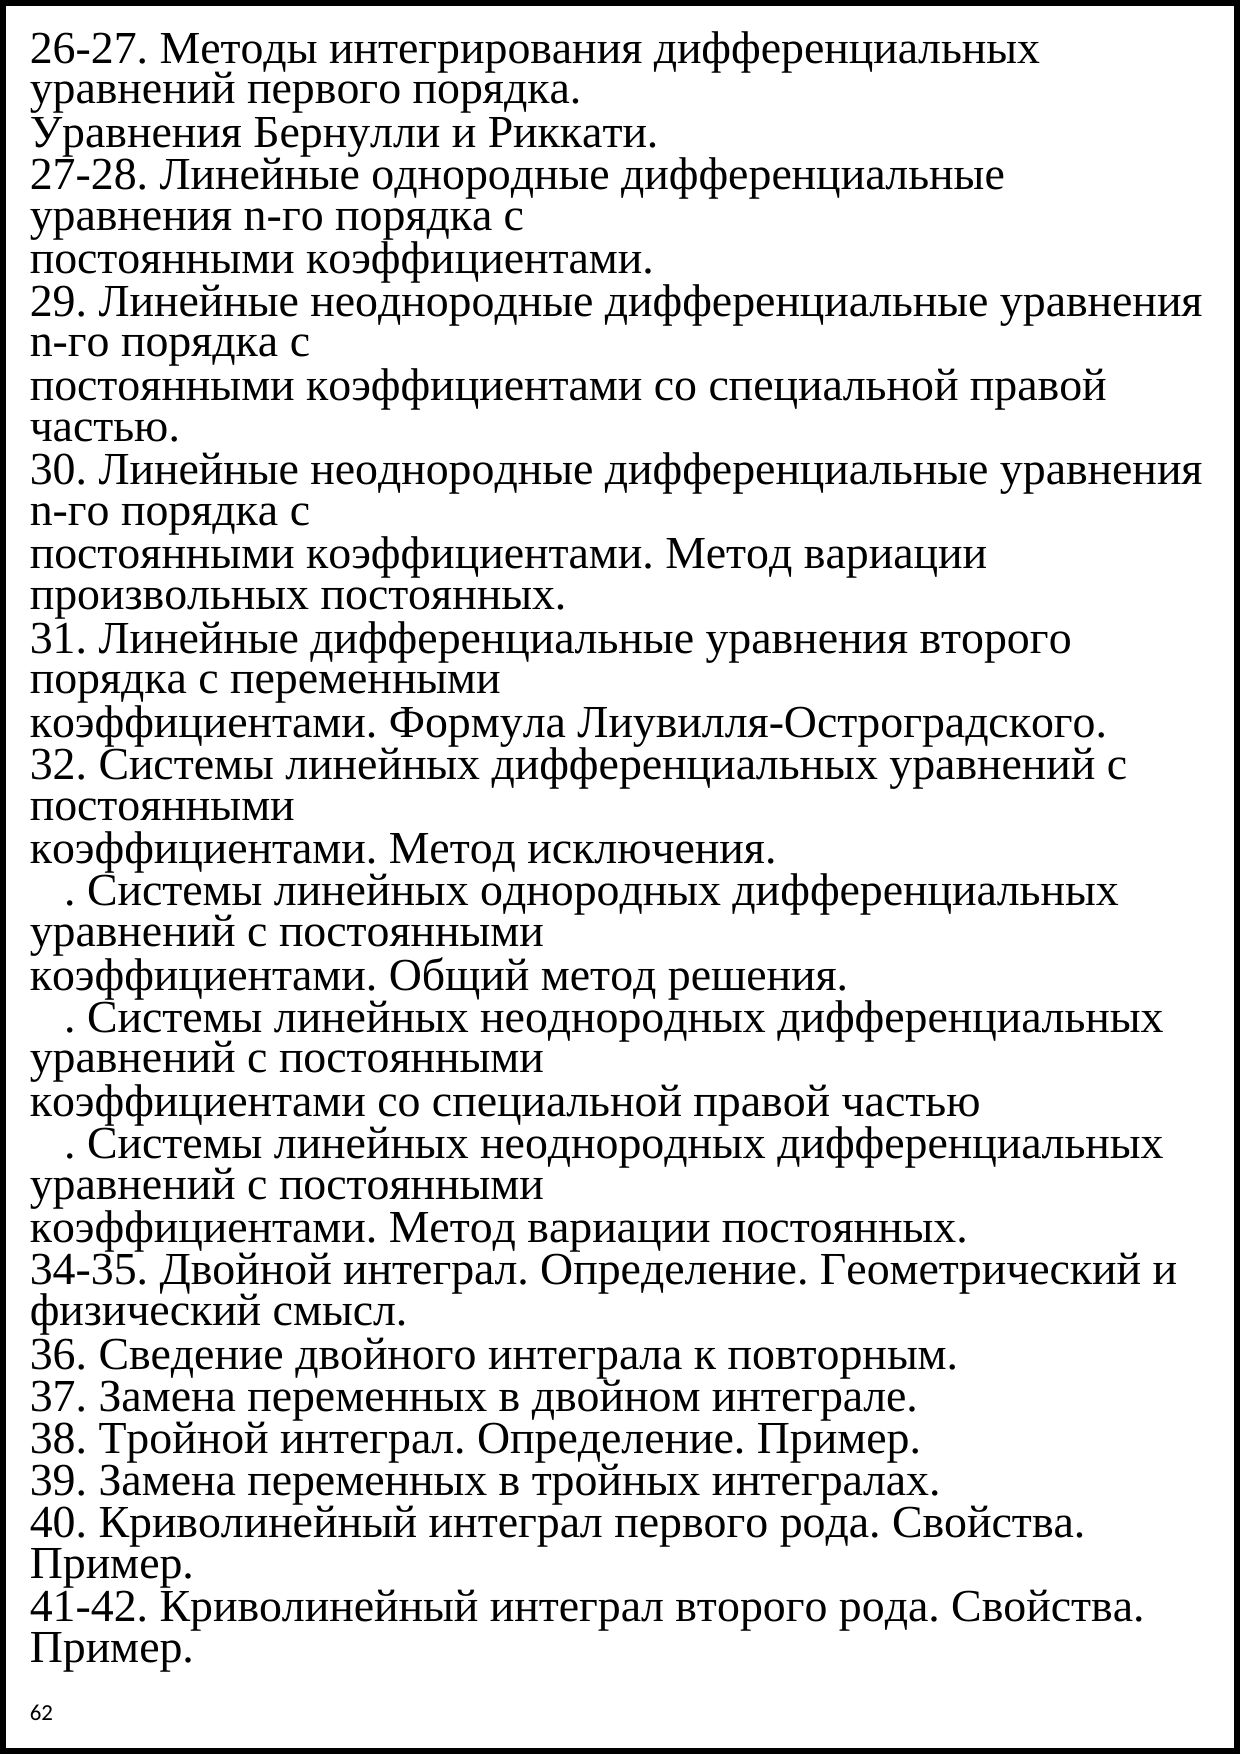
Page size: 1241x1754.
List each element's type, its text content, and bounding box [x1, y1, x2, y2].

text постоянными коэффициентами. Метод вариации произвольных постоянных. [29, 535, 1211, 619]
text коэффициентами. Метод исключения. [29, 830, 1211, 872]
text 30. Линейные неоднородные дифференциальные уравнения n-го порядка с [29, 451, 1211, 535]
text . Системы линейных однородных дифференциальных уравнений с постоянными [29, 872, 1211, 956]
text постоянными коэффициентами. [29, 240, 1211, 282]
text 39. Замена переменных в тройных интегралах. [29, 1462, 1211, 1504]
text 26-27. Методы интегрирования дифференциальных уравнений первого порядка. [29, 29, 1211, 114]
text 41-42. Криволинейный интеграл второго рода. Свойства. Пример. [29, 1588, 1211, 1672]
text 34-35. Двойной интеграл. Определение. Геометрический и физический смысл. [29, 1251, 1211, 1335]
text Уравнения Бернулли и Риккати. [29, 114, 1211, 156]
text . Системы линейных неоднородных дифференциальных уравнений с постоянными [29, 1125, 1211, 1209]
text 31. Линейные дифференциальные уравнения второго порядка с переменными [29, 619, 1211, 704]
text коэффициентами. Общий метод решения. [29, 956, 1211, 998]
text 32. Системы линейных дифференциальных уравнений с постоянными [29, 746, 1211, 830]
text 38. Тройной интеграл. Определение. Пример. [29, 1419, 1211, 1462]
text . Системы линейных неоднородных дифференциальных уравнений с постоянными [29, 998, 1211, 1083]
text коэффициентами со специальной правой частью [29, 1083, 1211, 1125]
text 27-28. Линейные однородные дифференциальные уравнения n-го порядка с [29, 156, 1211, 240]
text 40. Криволинейный интеграл первого рода. Свойства. Пример. [29, 1504, 1211, 1588]
text коэффициентами. Метод вариации постоянных. [29, 1209, 1211, 1251]
text коэффициентами. Формула Лиувилля-Остроградского. [29, 704, 1211, 746]
text постоянными коэффициентами со специальной правой частью. [29, 367, 1211, 451]
text 29. Линейные неоднородные дифференциальные уравнения n-го порядка с [29, 282, 1211, 367]
text 37. Замена переменных в двойном интеграле. [29, 1377, 1211, 1419]
text 36. Сведение двойного интеграла к повторным. [29, 1335, 1211, 1377]
